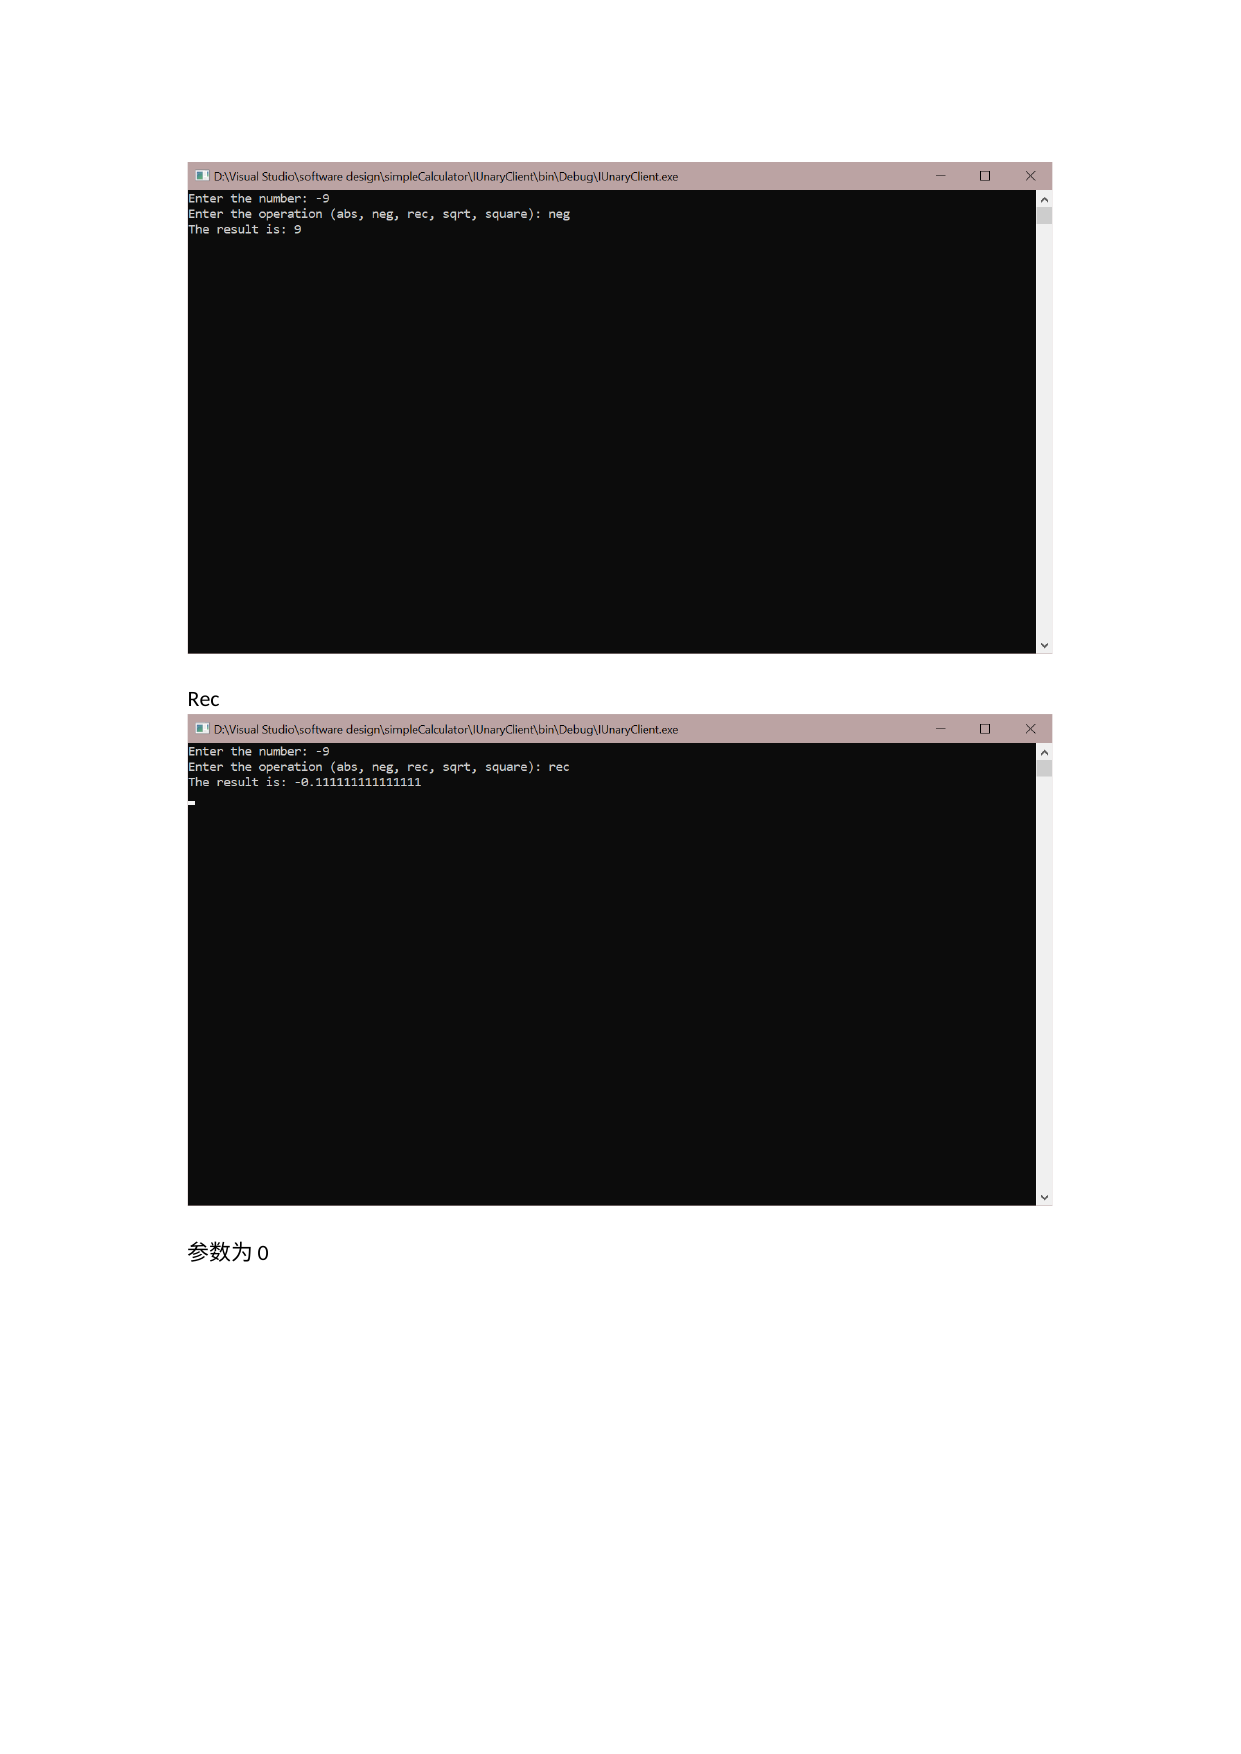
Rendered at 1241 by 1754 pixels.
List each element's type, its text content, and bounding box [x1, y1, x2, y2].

list Rec [187, 682, 1053, 714]
list 参数为0 [187, 1234, 1053, 1267]
picture [187, 162, 1053, 654]
picture [187, 714, 1053, 1206]
